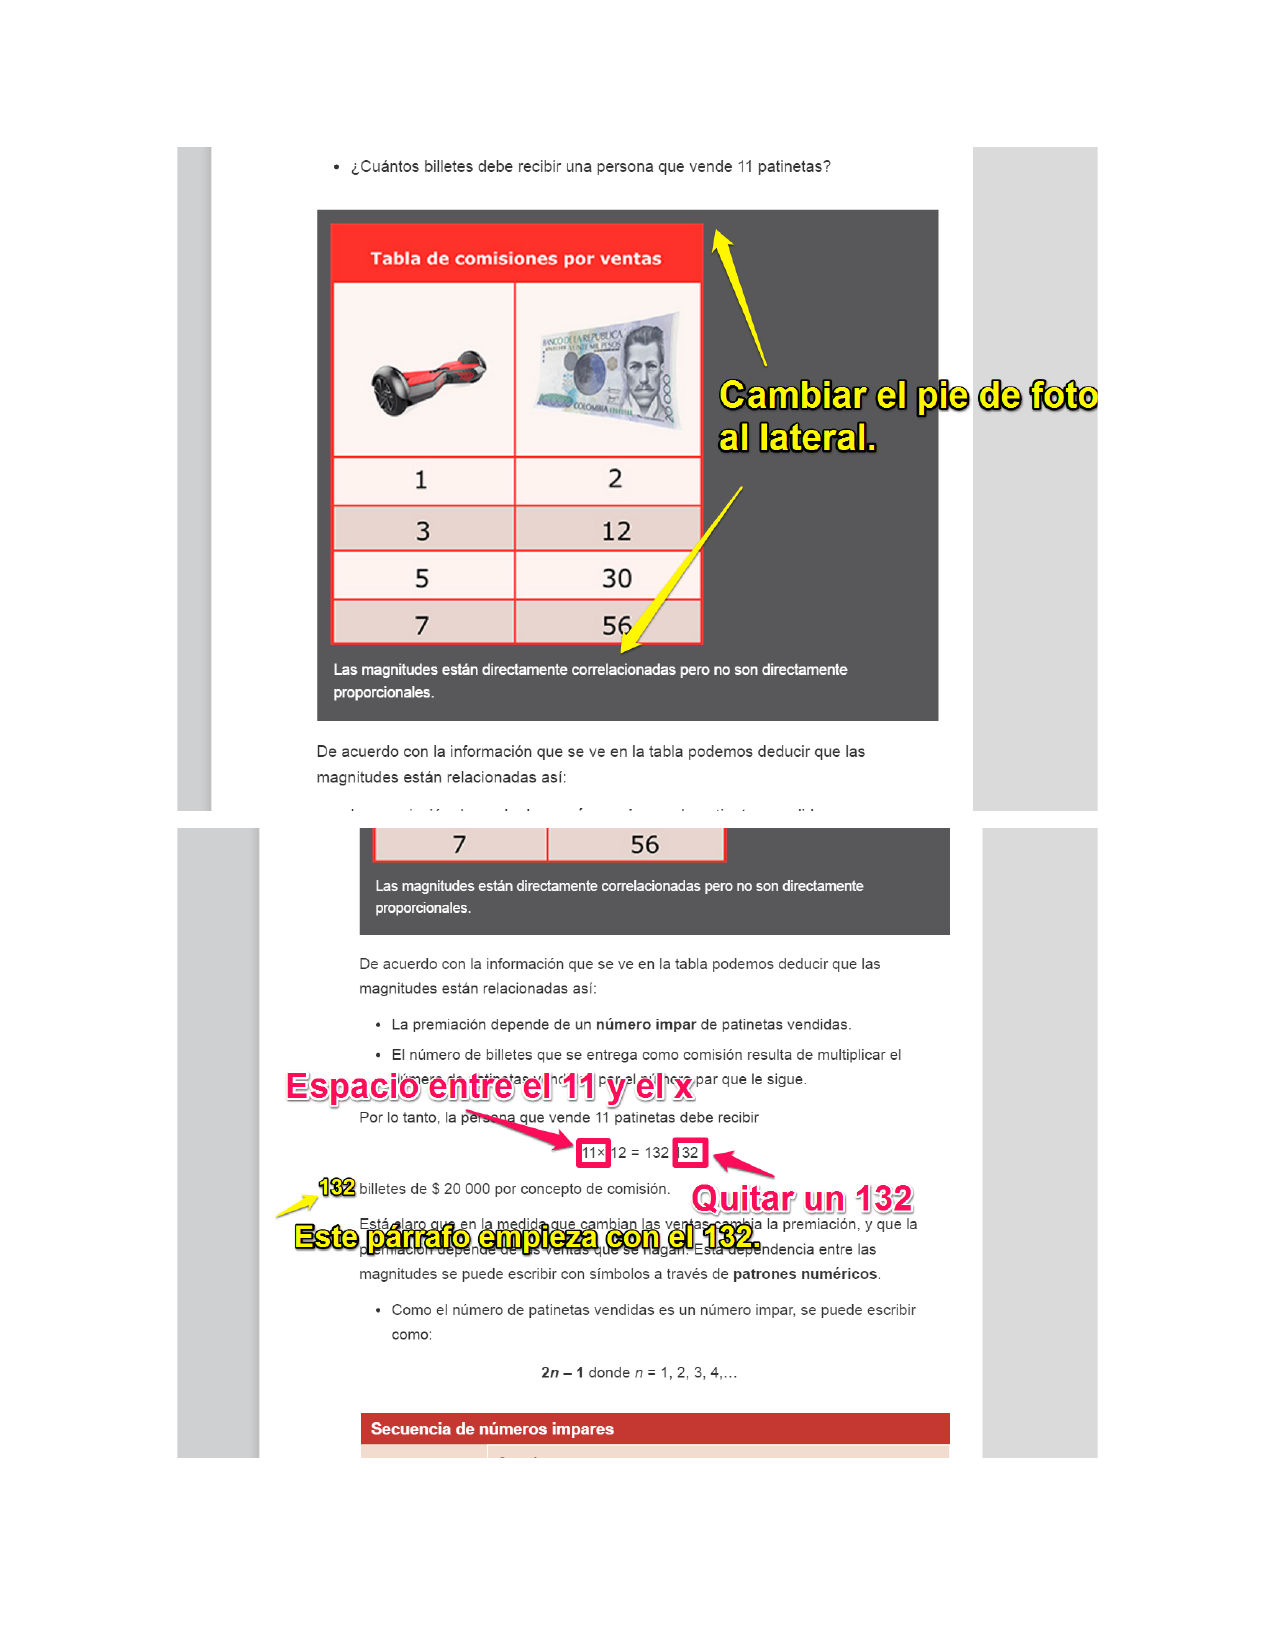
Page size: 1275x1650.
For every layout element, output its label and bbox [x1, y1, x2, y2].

picture [177, 828, 1098, 1458]
picture [177, 147, 1098, 811]
